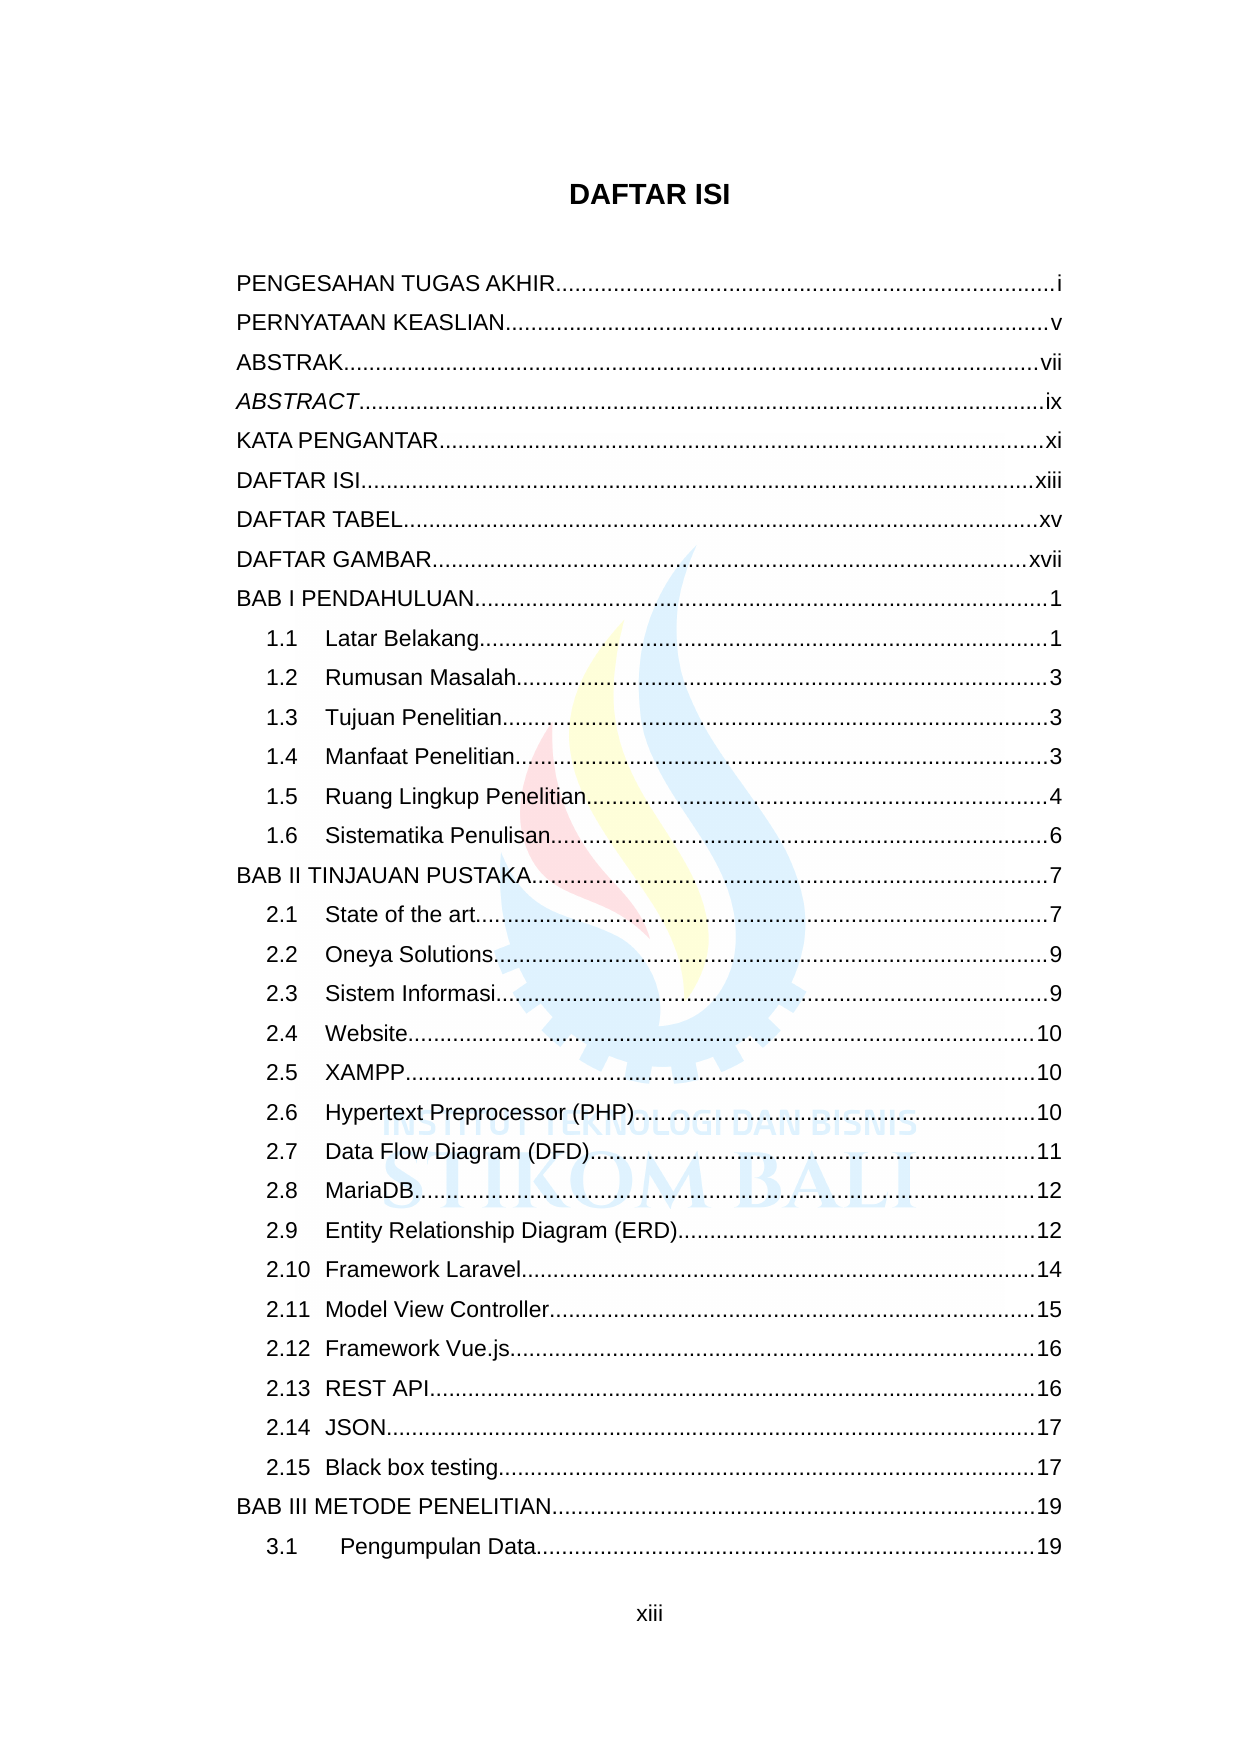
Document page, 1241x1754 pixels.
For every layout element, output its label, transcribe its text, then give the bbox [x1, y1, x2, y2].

text PENGESAHAN TUGAS AKHIR i [236, 269, 1063, 296]
text 2.1 State of the art 7 [266, 901, 1063, 927]
text BAB I PENDAHULUAN 1 [236, 585, 1063, 612]
text 2.4 Website 10 [266, 1019, 1063, 1046]
text DAFTAR GAMBAR xvii [236, 546, 1063, 572]
subtitle DAFTAR ISI [236, 177, 1063, 211]
text 2.7 Data Flow Diagram (DFD) 11 [266, 1138, 1063, 1164]
text 2.5 XAMPP 10 [266, 1059, 1063, 1085]
text 2.13 REST API 16 [266, 1375, 1063, 1401]
text 2.12 Framework Vue.js 16 [266, 1335, 1063, 1362]
text ABSTRAK vii [236, 348, 1063, 375]
text 2.14 JSON 17 [266, 1414, 1063, 1441]
text BAB III METODE PENELITIAN 19 [236, 1493, 1063, 1520]
text 1.5 Ruang Lingkup Penelitian 4 [266, 783, 1063, 809]
text 2.8 MariaDB 12 [266, 1177, 1063, 1204]
text 2.3 Sistem Informasi 9 [266, 980, 1063, 1006]
text 1.2 Rumusan Masalah 3 [266, 664, 1063, 691]
text 1.6 Sistematika Penulisan 6 [266, 822, 1063, 848]
text PERNYATAAN KEASLIAN v [236, 309, 1063, 335]
text 1.1 Latar Belakang 1 [266, 625, 1063, 651]
text 2.10 Framework Laravel 14 [266, 1256, 1063, 1283]
text 2.11 Model View Controller 15 [266, 1296, 1063, 1322]
text 1.3 Tujuan Penelitian 3 [266, 704, 1063, 730]
text BAB II TINJAUAN PUSTAKA 7 [236, 862, 1063, 888]
text DAFTAR ISI xiii [236, 467, 1063, 493]
text 2.15 Black box testing 17 [266, 1454, 1063, 1480]
text ABSTRACT ix [236, 388, 1063, 414]
text DAFTAR TABEL xv [236, 506, 1063, 533]
text 2.9 Entity Relationship Diagram (ERD) 12 [266, 1217, 1063, 1243]
text 1.4 Manfaat Penelitian 3 [266, 743, 1063, 769]
text 3.1 Pengumpulan Data 19 [266, 1533, 1063, 1559]
text 2.6 Hypertext Preprocessor (PHP) 10 [266, 1098, 1063, 1125]
text KATA PENGANTAR xi [236, 427, 1063, 454]
text 2.2 Oneya Solutions 9 [266, 941, 1063, 967]
